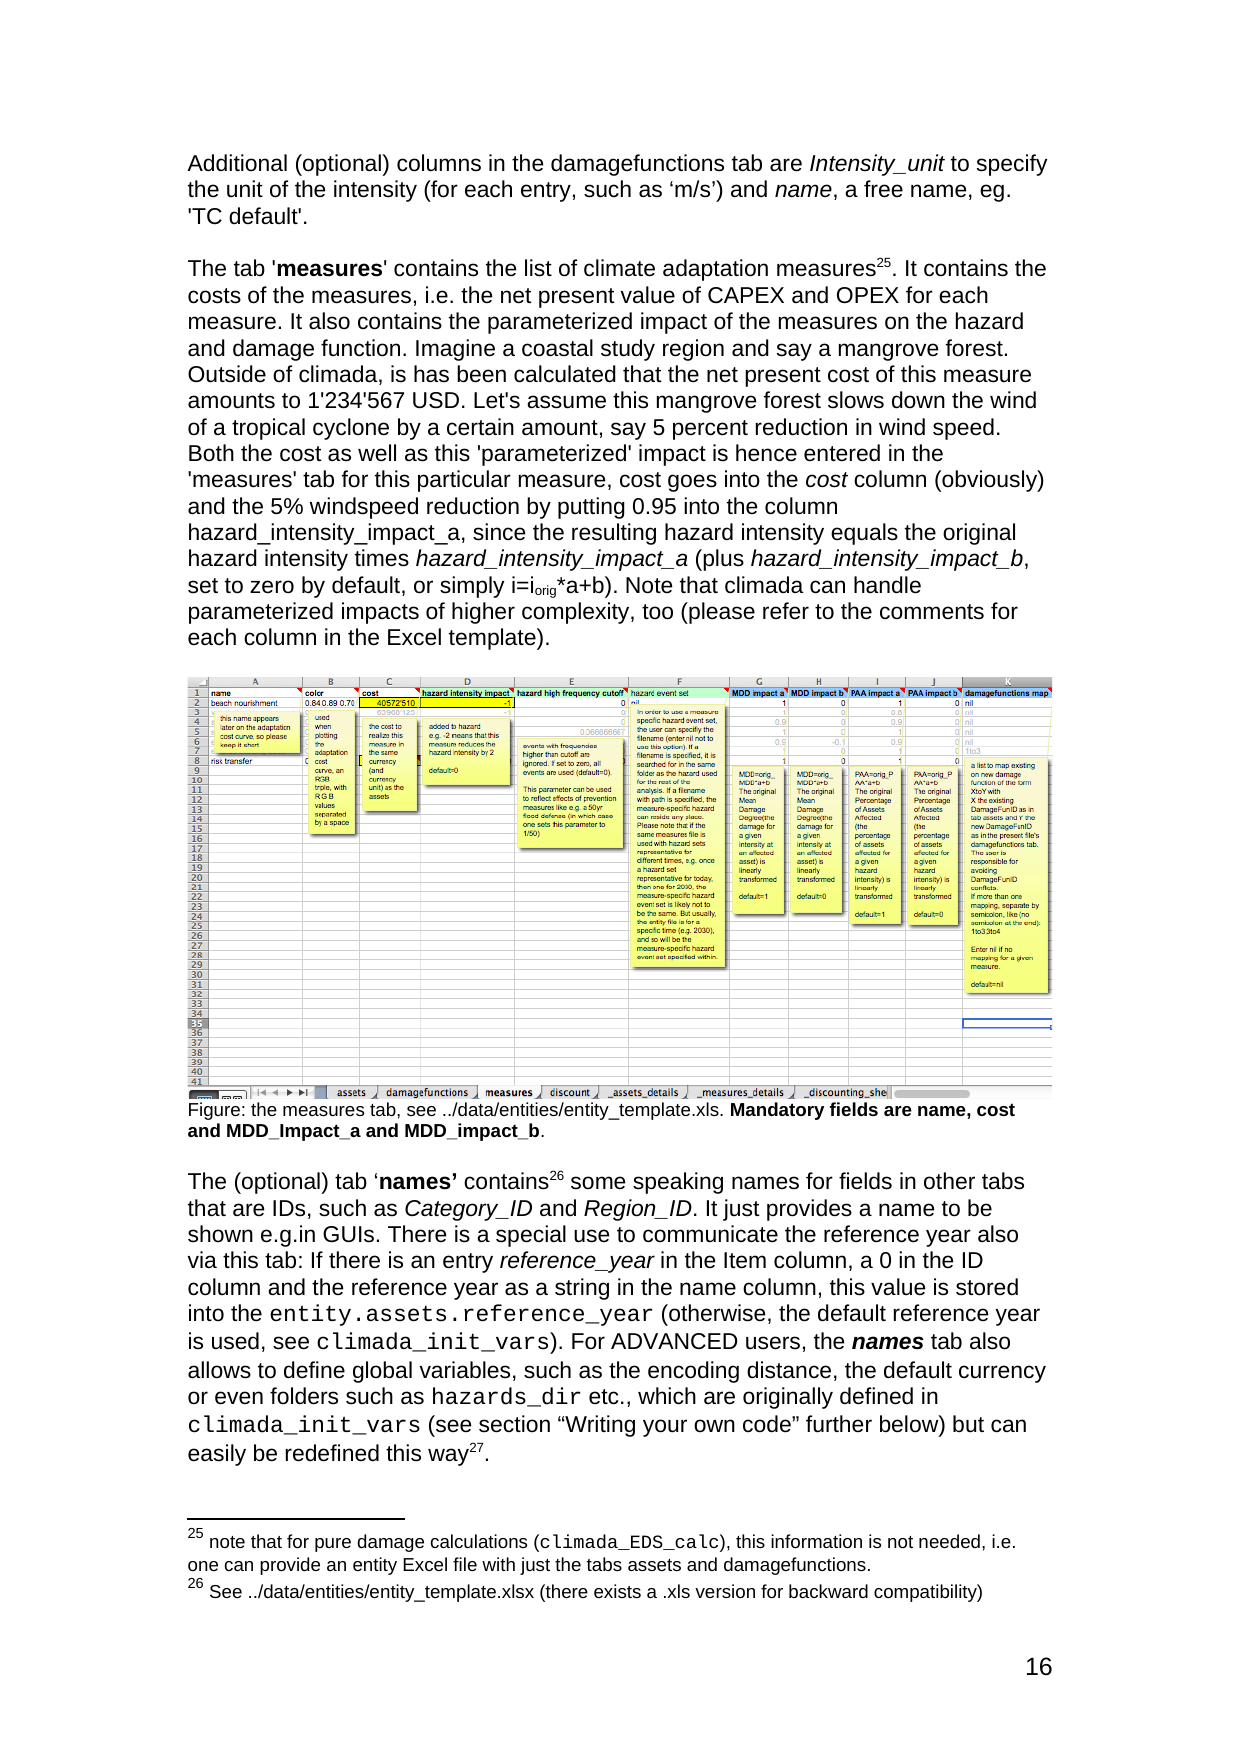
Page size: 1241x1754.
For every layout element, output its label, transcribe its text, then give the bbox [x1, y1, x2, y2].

text Additional (optional) columns in the damagefunctions tab are Intensity_unit to specify the unit of the intensity (for each entry, such as ‘m/s’) and name, a free name, eg. 'TC default'. [187, 150, 1053, 229]
picture [187, 677, 1053, 1099]
text Figure: the measures tab, see ../data/entities/entity_template.xls. Mandatory fields are name, cost and MDD_Impact_a and MDD_impact_b. [187, 1099, 1053, 1142]
text The tab 'measures' contains the list of climate adaptation measures. It contains the costs of the measures, i.e. the net present value of CAPEX and OPEX for each measure. It also contains the parameterized impact of the measures on the hazard and damage function. Imagine a coastal study region and say a mangrove forest. Outside of climada, is has been calculated that the net present cost of this measure amounts to 1'234'567 USD. Let's assume this mangrove forest slows down the wind of a tropical cyclone by a certain amount, say 5 percent reduction in wind speed. Both the cost as well as this 'parameterized' impact is hence entered in the 'measures' tab for this particular measure, cost goes into the cost column (obviously) and the 5% windspeed reduction by putting 0.95 into the column hazard_intensity_impact_a, since the resulting hazard intensity equals the original hazard intensity times hazard_intensity_impact_a (plus hazard_intensity_impact_b, set to zero by default, or simply i=iorig*a+b). Note that climada can handle parameterized impacts of higher complexity, too (please refer to the comments for each column in the Excel template). [187, 255, 1053, 651]
text The (optional) tab ‘names’ contains some speaking names for fields in other tabs that are IDs, such as Category_ID and Region_ID. It just provides a name to be shown e.g.in GUIs. There is a special use to communicate the reference year also via this tab: If there is an entry reference_year in the Item column, a 0 in the ID column and the reference year as a string in the name column, this value is stored into the entity.assets.reference_year (otherwise, the default reference year is used, see climada_init_vars). For ADVANCED users, the names tab also allows to define global variables, such as the encoding distance, the default currency or even folders such as hazards_dir etc., which are originally defined in climada_init_vars (see section “Writing your own code” further below) but can easily be redefined this way. [187, 1168, 1053, 1466]
